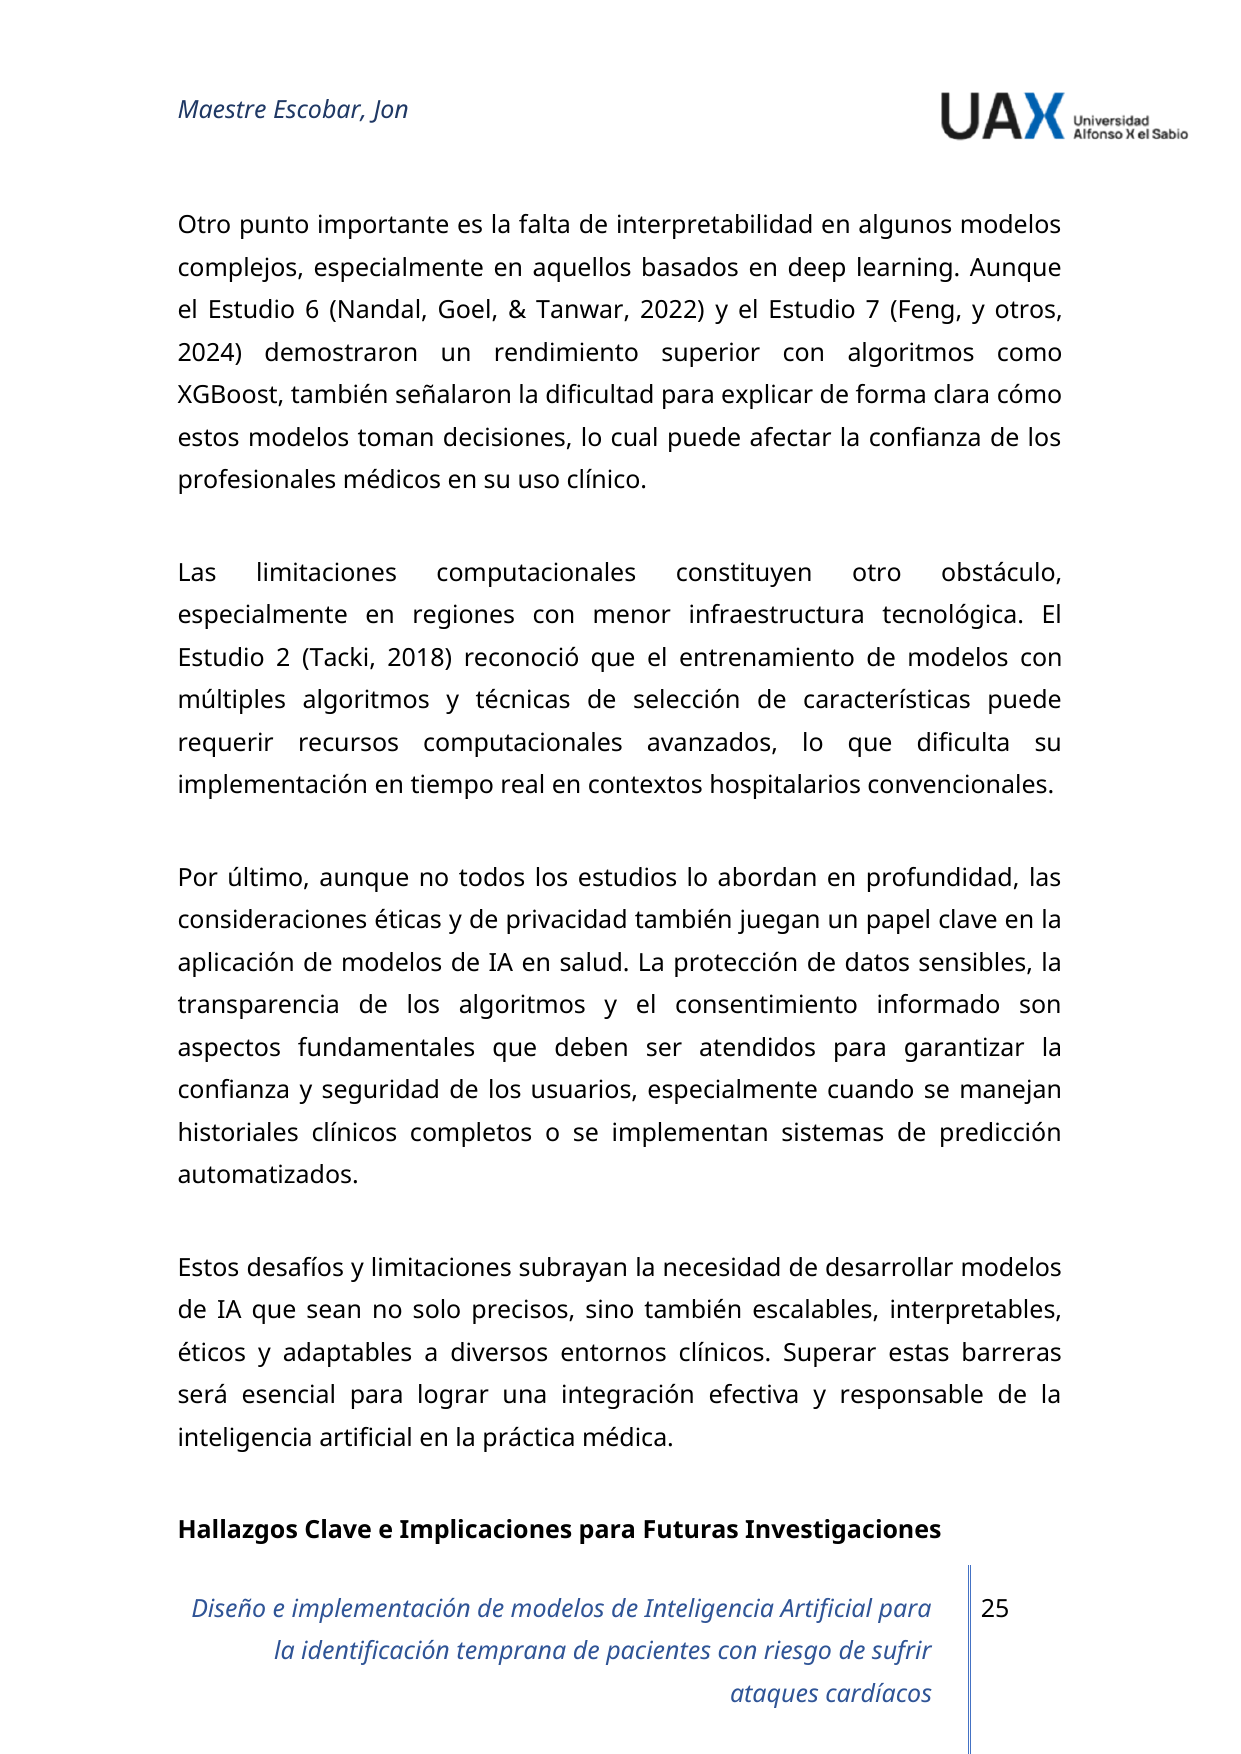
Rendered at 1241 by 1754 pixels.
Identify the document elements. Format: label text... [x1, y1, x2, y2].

text Otro punto importante es la falta de interpretabilidad en algunos modelos complejos, especialmente en aquellos basados en deep learning. Aunque el Estudio 6 y el Estudio 7 demostraron un rendimiento superior con algoritmos como XGBoost, también señalaron la dificultad para explicar de forma clara cómo estos modelos toman decisiones, lo cual puede afectar la confianza de los profesionales médicos en su uso clínico. [177, 207, 1063, 496]
text Estos desafíos y limitaciones subrayan la necesidad de desarrollar modelos de IA que sean no solo precisos, sino también escalables, interpretables, éticos y adaptables a diversos entornos clínicos. Superar estas barreras será esencial para lograr una integración efectiva y responsable de la inteligencia artificial en la práctica médica. [177, 1249, 1063, 1453]
picture [940, 89, 1192, 144]
text Hallazgos Clave e Implicaciones para Futuras Investigaciones [177, 1512, 1063, 1546]
text Por último, aunque no todos los estudios lo abordan en profundidad, las consideraciones éticas y de privacidad también juegan un papel clave en la aplicación de modelos de IA en salud. La protección de datos sensibles, la transparencia de los algoritmos y el consentimiento informado son aspectos fundamentales que deben ser atendidos para garantizar la confianza y seguridad de los usuarios, especialmente cuando se manejan historiales clínicos completos o se implementan sistemas de predicción automatizados. [177, 859, 1063, 1191]
text Las limitaciones computacionales constituyen otro obstáculo, especialmente en regiones con menor infraestructura tecnológica. El Estudio 2 reconoció que el entrenamiento de modelos con múltiples algoritmos y técnicas de selección de características puede requerir recursos computacionales avanzados, lo que dificulta su implementación en tiempo real en contextos hospitalarios convencionales. [177, 554, 1063, 801]
